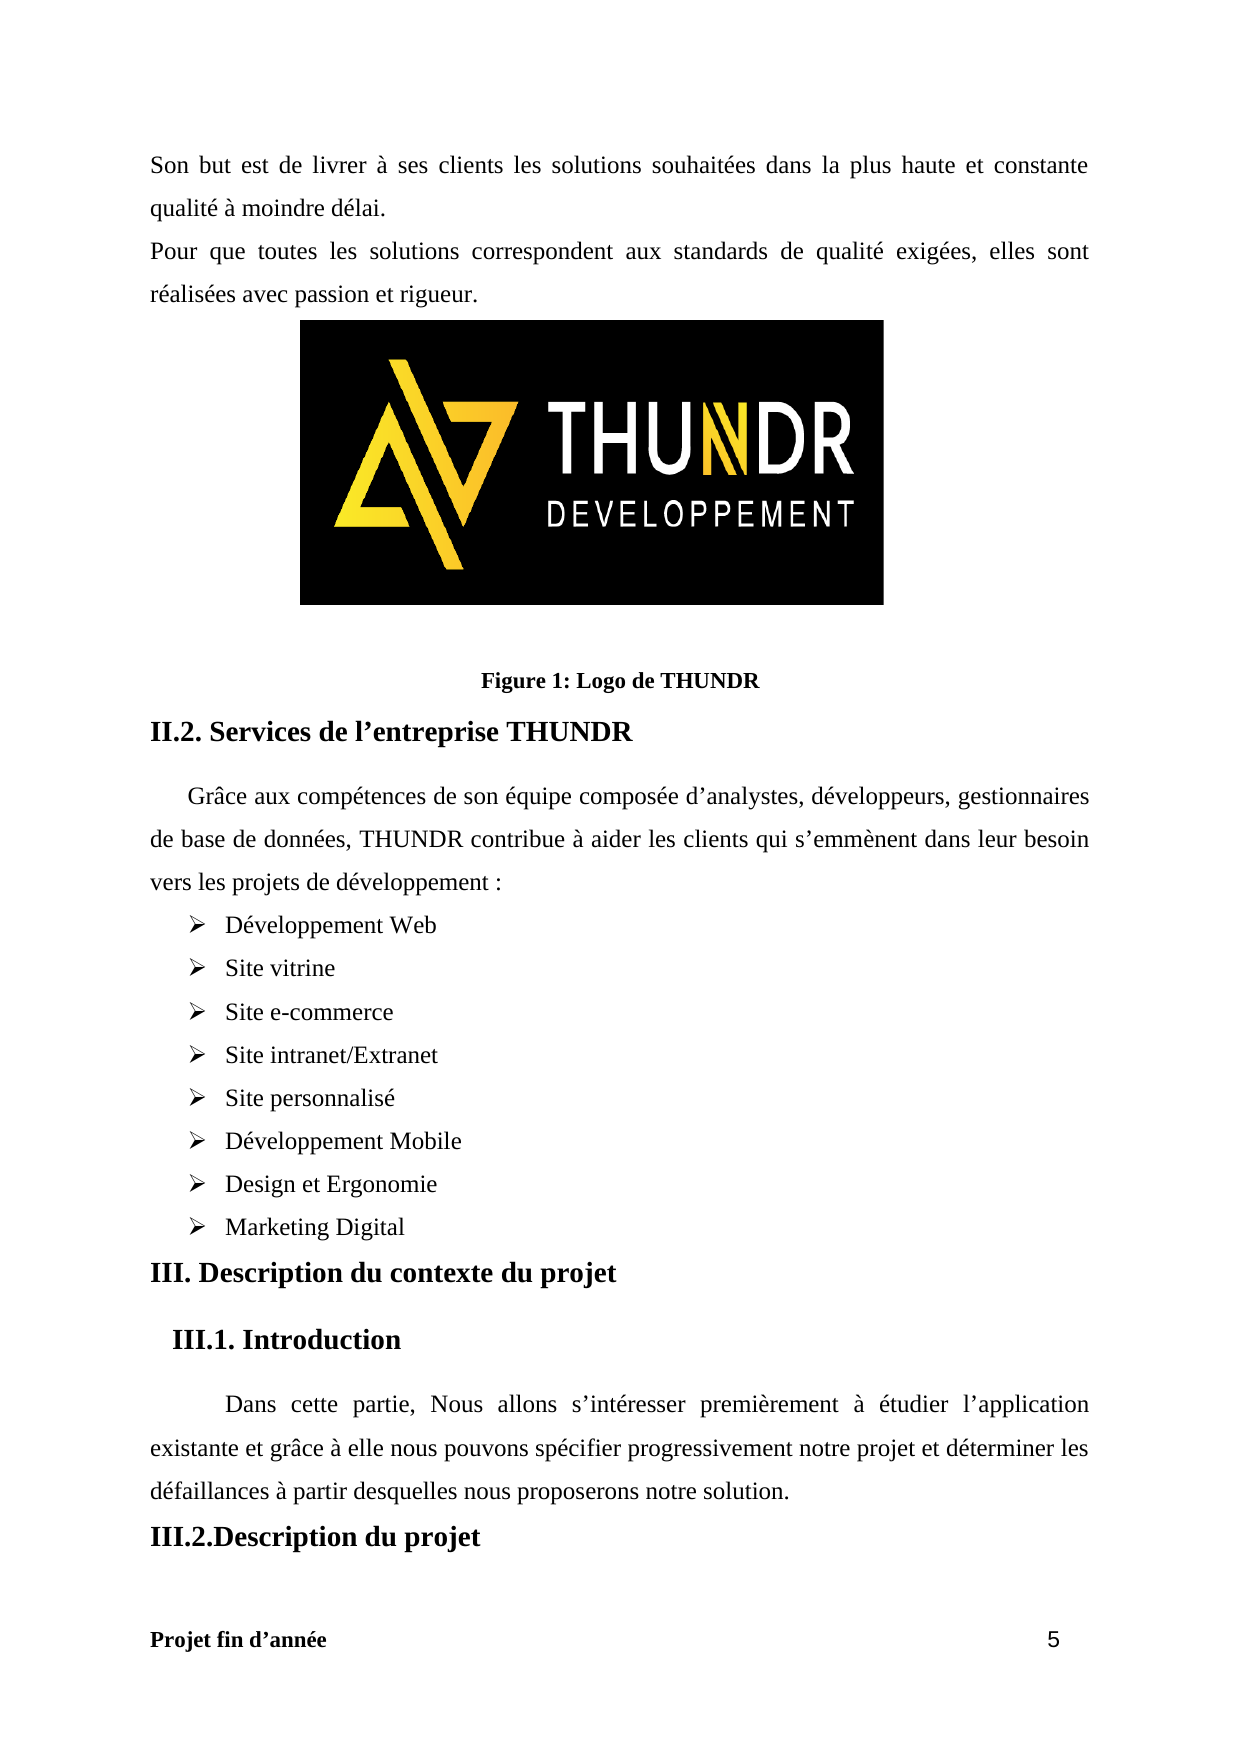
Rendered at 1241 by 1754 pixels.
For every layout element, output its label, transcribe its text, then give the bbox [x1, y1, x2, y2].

subtitle II.2. Services de l’entreprise THUNDR [150, 714, 1090, 747]
list Site intranet/Extranet [187, 1040, 1090, 1068]
text Grâce aux compétences de son équipe composée d’analystes, développeurs, gestionnaires de base de données, THUNDR contribue à aider les clients qui s’emmènent dans leur besoin vers les projets de développement : [150, 781, 1090, 896]
text Pour que toutes les solutions correspondent aux standards de qualité exigées, elles sont réalisées avec passion et rigueur. [150, 236, 1090, 308]
text Figure 1: Logo de THUNDR [150, 667, 1090, 693]
list Site personnalisé [187, 1083, 1090, 1112]
subtitle III.2.Description du projet [150, 1519, 1090, 1552]
list Développement Mobile [187, 1126, 1090, 1155]
text Dans cette partie, Nous allons s’intéresser premièrement à étudier l’application existante et grâce à elle nous pouvons spécifier progressivement notre projet et déterminer les défaillances à partir desquelles nous proposerons notre solution. [150, 1389, 1090, 1504]
subtitle III.1. Introduction [150, 1322, 1090, 1356]
list Design et Ergonomie [187, 1169, 1090, 1198]
list Site e-commerce [187, 997, 1090, 1025]
picture [300, 320, 885, 605]
text Son but est de livrer à ses clients les solutions souhaitées dans la plus haute et constante qualité à moindre délai. [150, 150, 1090, 222]
list Développement Web [187, 910, 1090, 939]
list Site vitrine [187, 953, 1090, 982]
list Marketing Digital [187, 1212, 1090, 1241]
subtitle III. Description du contexte du projet [150, 1255, 1090, 1289]
